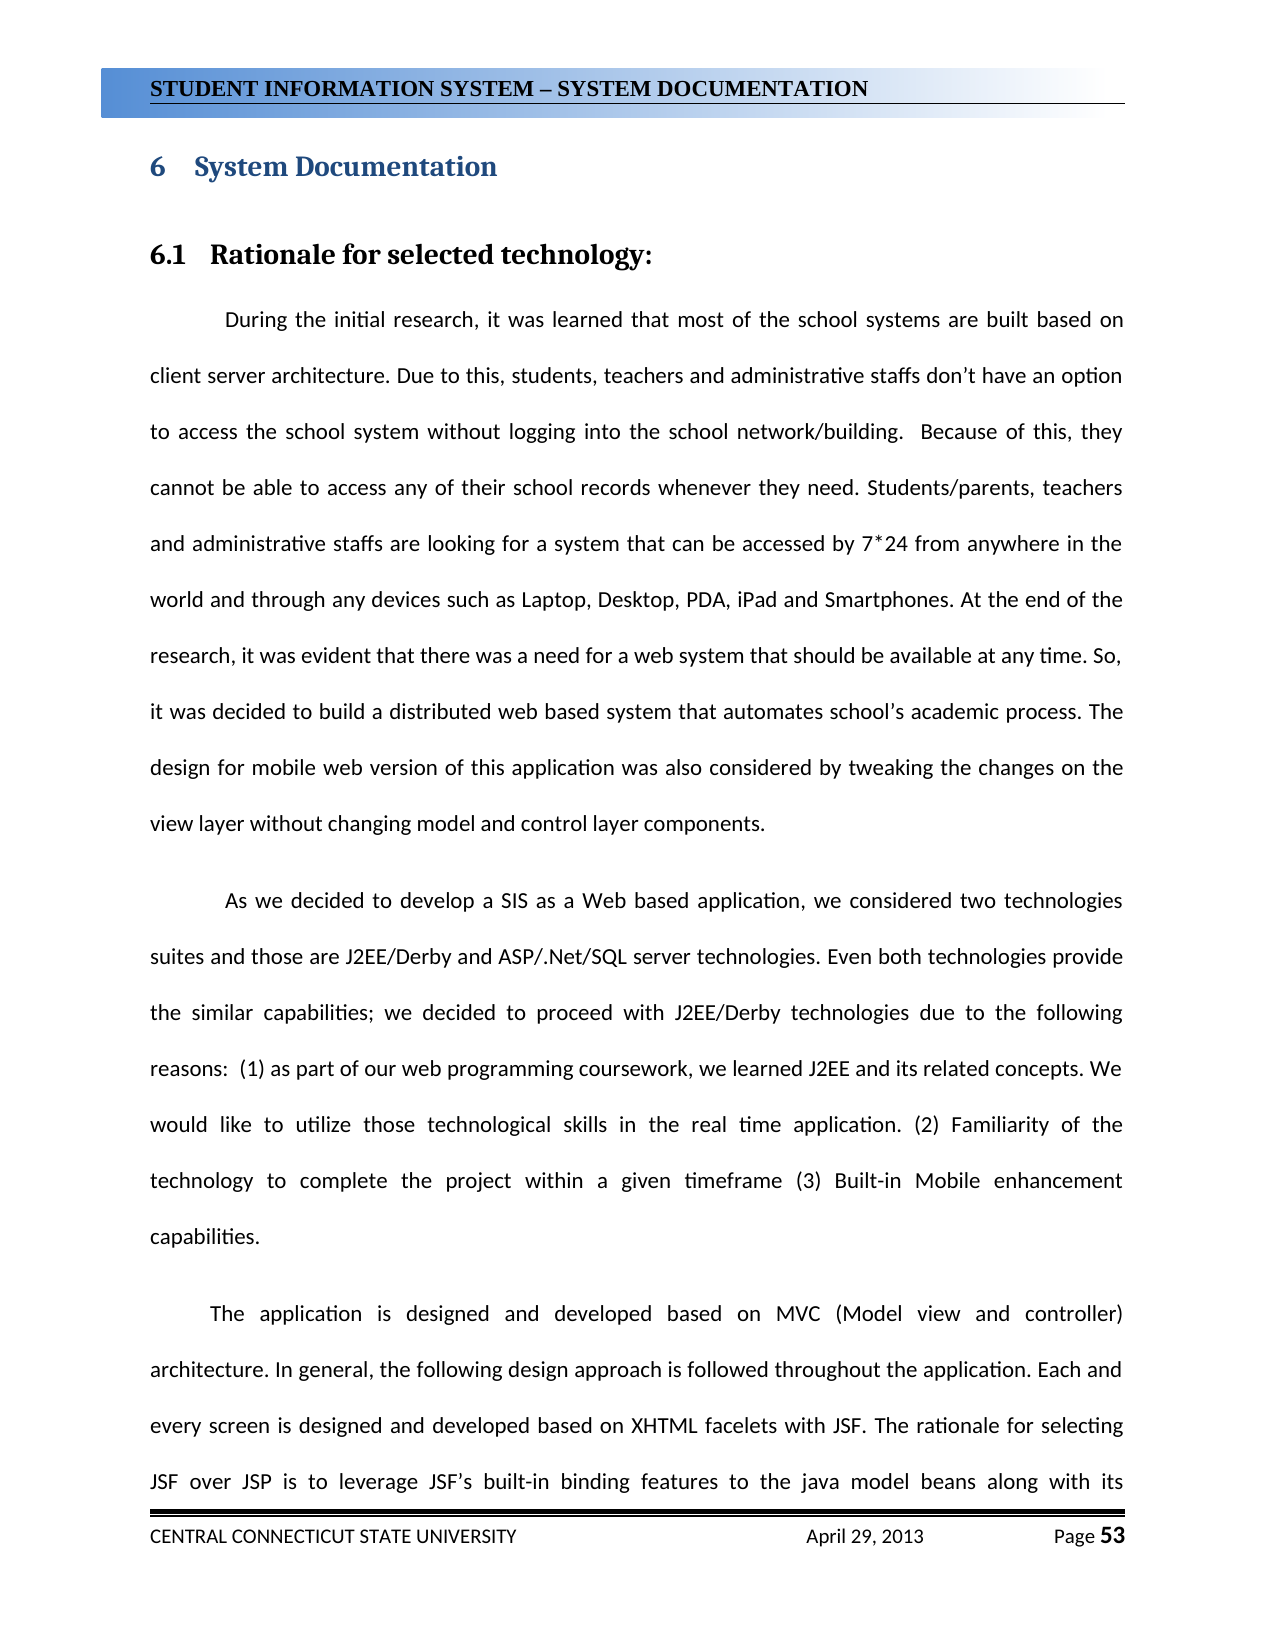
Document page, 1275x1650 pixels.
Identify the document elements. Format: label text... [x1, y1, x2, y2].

subtitle System Documentation [150, 150, 1125, 183]
text As we decided to develop a SIS as a Web based application, we considered two technologies suites and those are J2EE/Derby and ASP/.Net/SQL server technologies. Even both technologies provide the similar capabilities; we decided to proceed with J2EE/Derby technologies due to the following reasons: (1) as part of our web programming coursework, we learned J2EE and its related concepts. We would like to utilize those technological skills in the real time application. (2) Familiarity of the technology to complete the project within a given timeframe (3) Built-in Mobile enhancement capabilities. [150, 886, 1125, 1251]
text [150, 1299, 1125, 1496]
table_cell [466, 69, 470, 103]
subtitle Rationale for selected technology: [150, 238, 1125, 271]
text During the initial research, it was learned that most of the school systems are built based on client server architecture. Due to this, students, teachers and administrative staffs don’t have an option to access the school system without logging into the school network/building. Because of this, they cannot be able to access any of their school records whenever they need. Students/parents, teachers and administrative staffs are looking for a system that can be accessed by 7*24 from anywhere in the world and through any devices such as Laptop, Desktop, PDA, iPad and Smartphones. At the end of the research, it was evident that there was a need for a web system that should be available at any time. So, it was decided to build a distributed web based system that automates school’s academic process. The design for mobile web version of this application was also considered by tweaking the changes on the view layer without changing model and control layer components. [150, 305, 1125, 837]
